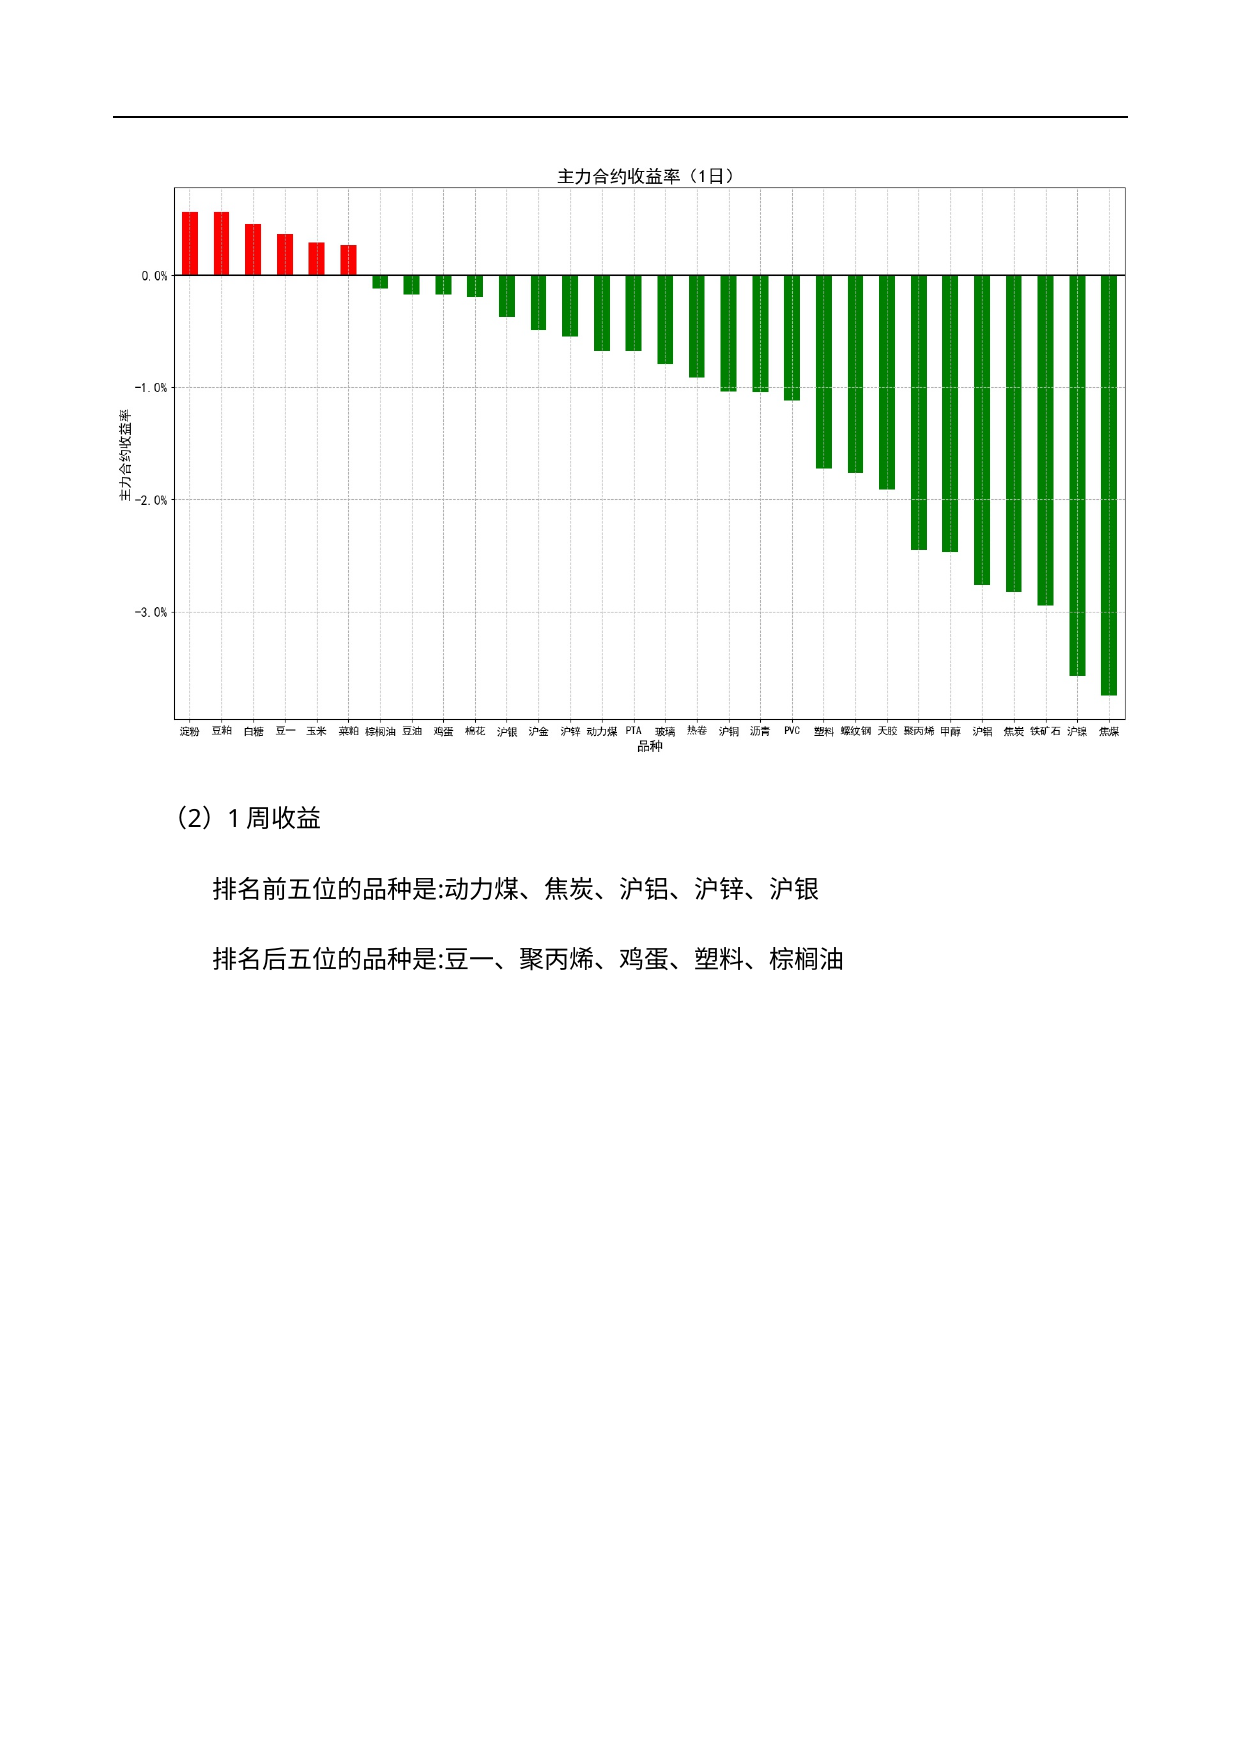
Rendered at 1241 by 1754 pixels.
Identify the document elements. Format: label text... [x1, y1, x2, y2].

text 排名前五位的品种是:动力煤、焦炭、沪铝、沪锌、沪银 [150, 855, 1128, 920]
picture [112, 162, 1133, 758]
text 排名后五位的品种是:豆一、聚丙烯、鸡蛋、塑料、棕榈油 [112, 925, 1128, 990]
text （2）1周收益 [112, 784, 1128, 849]
